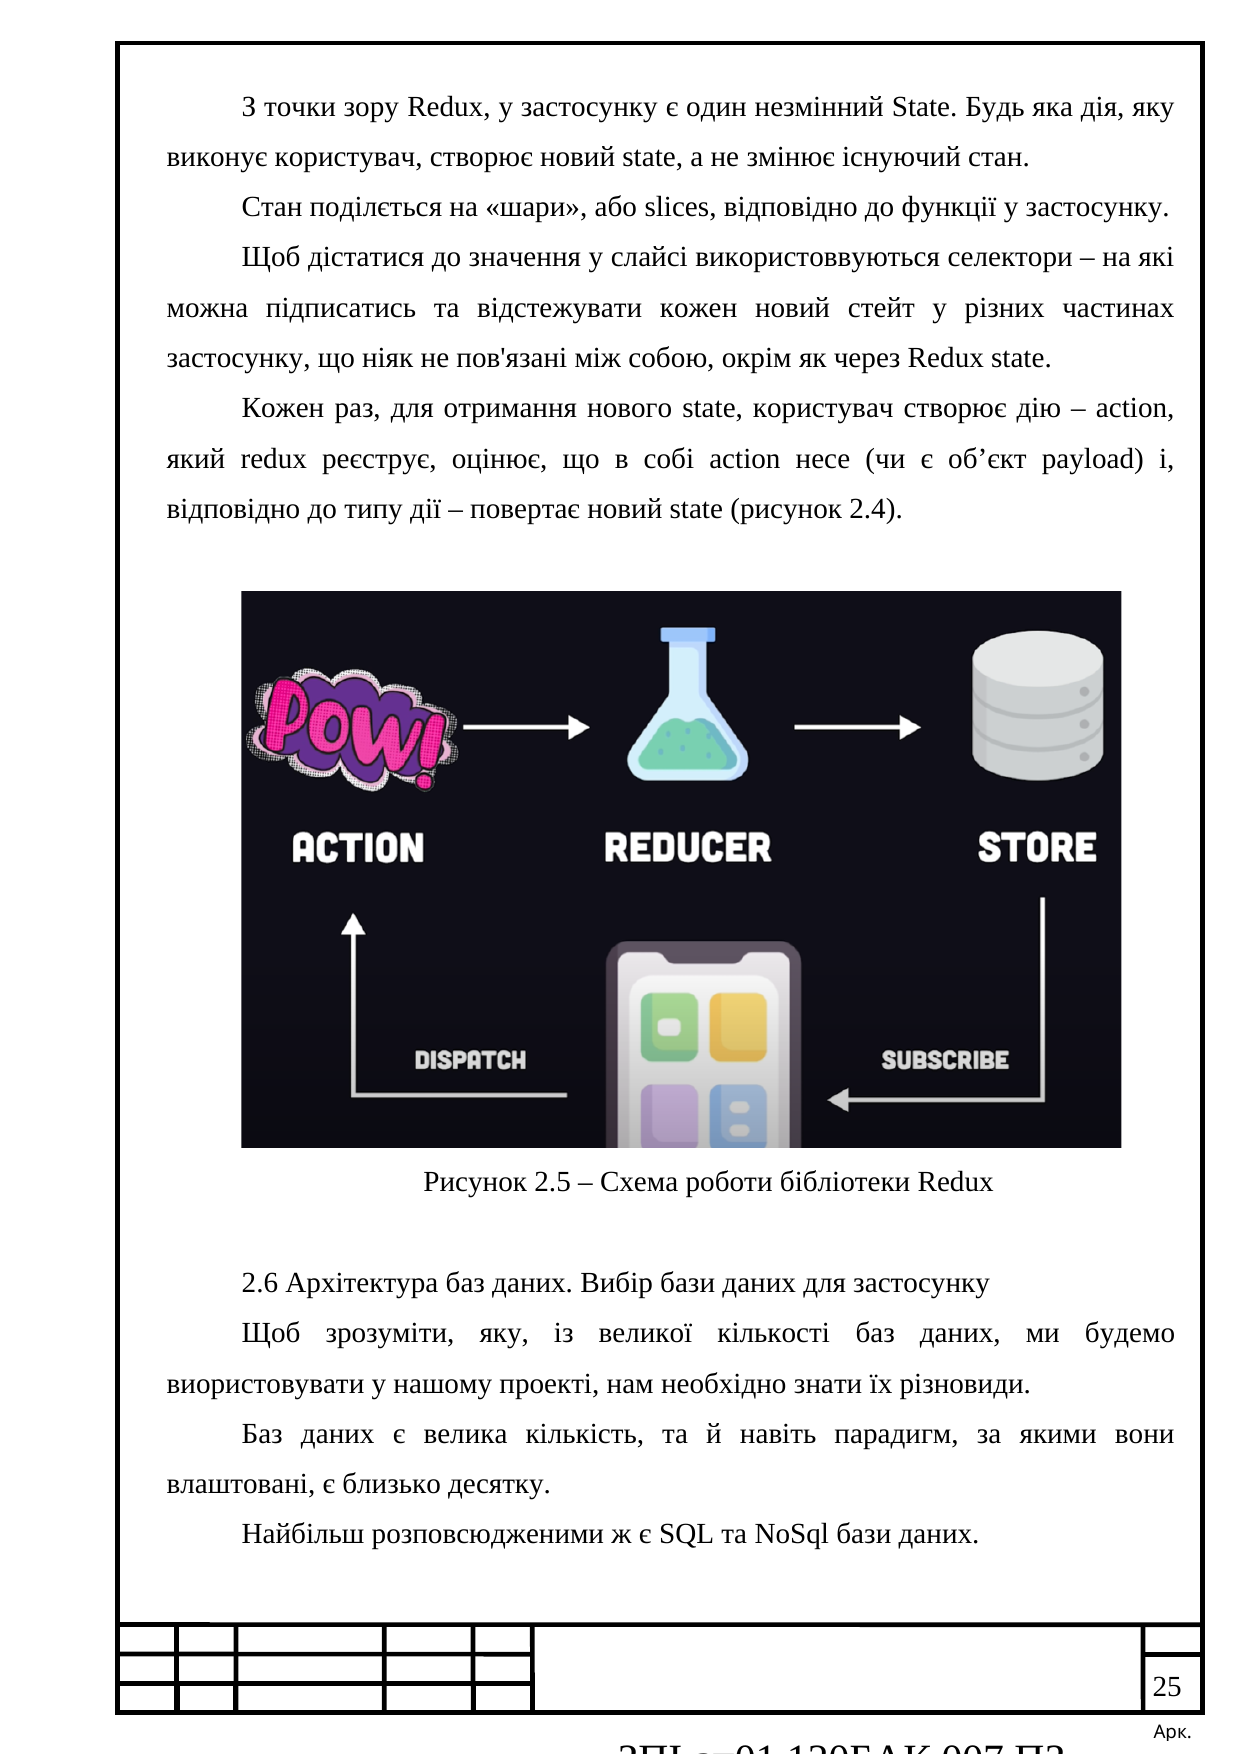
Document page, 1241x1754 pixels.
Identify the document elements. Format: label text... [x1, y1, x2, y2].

text 2.6 Архітектура баз даних. Вибір бази даних для застосунку [166, 1265, 1175, 1299]
text Стан поділється на «шари», або slices, відповідно до функції у застосунку. [166, 189, 1175, 223]
text Щоб дістатися до значення у слайсі використоввуються селектори – на які можна підписатись та відстежувати кожен новий стейт у різних частинах застосунку, що ніяк не пов'язані між собою, окрім як через Redux state. [166, 239, 1175, 374]
text Щоб зрозуміти, яку, із великої кількості баз даних, ми будемо виористовувати у нашому проекті, нам необхідно знати їх різновиди. [166, 1315, 1175, 1399]
text Рисунок 2.5 – Схема роботи бібліотеки Redux [166, 1164, 1175, 1198]
text З точки зору Redux, у застосунку є один незмінний State. Будь яка дія, яку виконує користувач, створює новий state, а не змінює існуючий стан. [166, 89, 1175, 172]
text Баз даних є велика кількість, та й навіть парадигм, за якими вони влаштовані, є близько десятку. [166, 1416, 1175, 1500]
text Найбільш розповсюдженими ж є SQL та NoSql бази даних. [166, 1517, 1175, 1550]
text Кожен раз, для отримання нового state, користувач створює дію – action, який redux реєструє, оцінює, що в собі action несе (чи є об’єкт payload) і, відповідно до типу дії – повертає новий state (рисунок 2.4). [166, 391, 1175, 525]
picture [241, 591, 1122, 1148]
